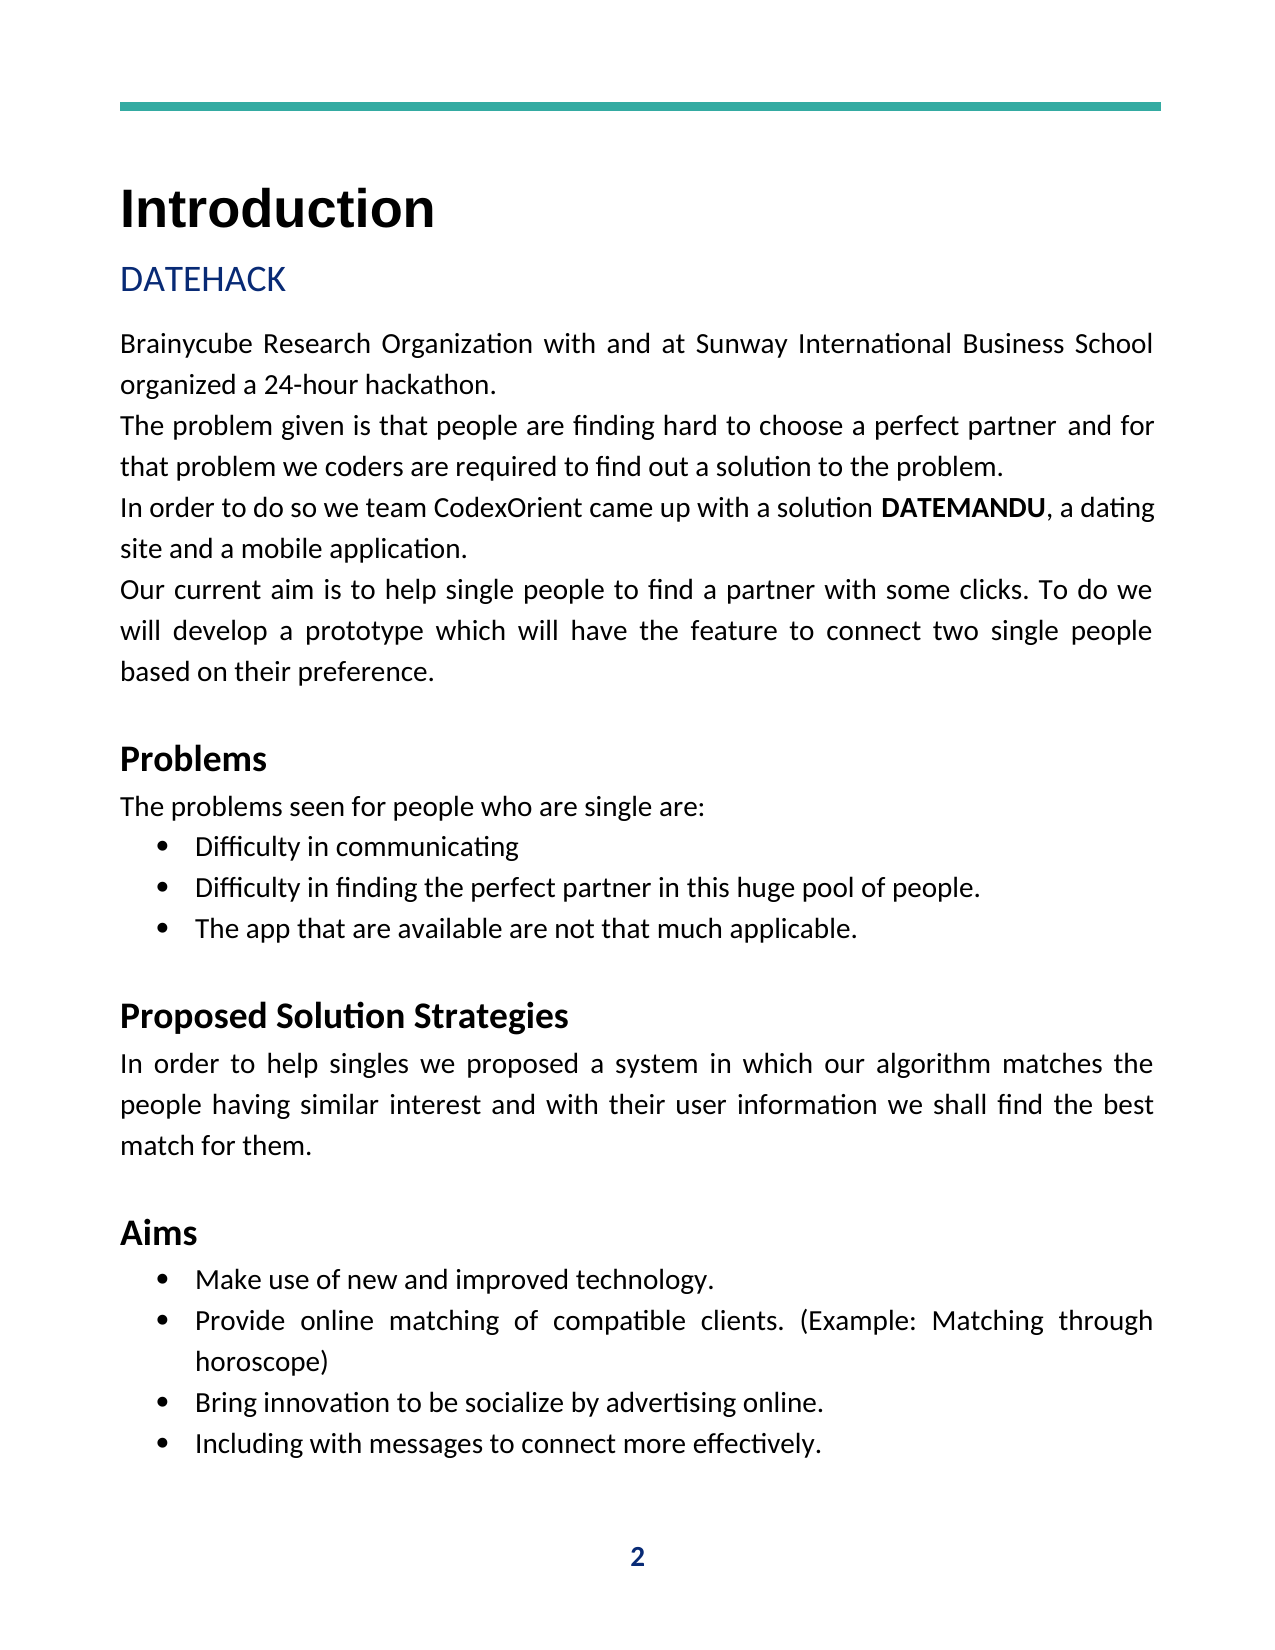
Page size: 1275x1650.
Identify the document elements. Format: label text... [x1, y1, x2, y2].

text Our current aim is to help single people to find a partner with some clicks. To do we will develop a prototype which will have the feature to connect two single people based on their preference. [120, 571, 1155, 689]
list Provide online matching of compatible clients. (Example: Matching through horoscope) [157, 1302, 1155, 1379]
list Make use of new and improved technology. [157, 1261, 1155, 1297]
list The app that are available are not that much applicable. [157, 910, 1155, 946]
text Proposed Solution Strategies [120, 992, 1155, 1038]
text In order to do so we team CodexOrient came up with a solution DATEMANDU, a dating site and a mobile application. [120, 489, 1155, 566]
list Including with messages to connect more effectively. [157, 1425, 1155, 1461]
text Aims [120, 1209, 1155, 1254]
text Problems [120, 735, 1155, 781]
text The problems seen for people who are single are: [120, 788, 1155, 823]
text The problem given is that people are finding hard to choose a perfect partner and for that problem we coders are required to find out a solution to the problem. [120, 407, 1155, 484]
subtitle Introduction [120, 177, 1155, 239]
list Difficulty in finding the perfect partner in this huge pool of people. [157, 869, 1155, 905]
text Brainycube Research Organization with and at Sunway International Business School organized a 24-hour hackathon. [120, 326, 1155, 402]
list Difficulty in communicating [157, 828, 1155, 864]
list Bring innovation to be socialize by advertising online. [157, 1384, 1155, 1420]
text In order to help singles we proposed a system in which our algorithm matches the people having similar interest and with their user information we shall find the best match for them. [120, 1045, 1155, 1162]
